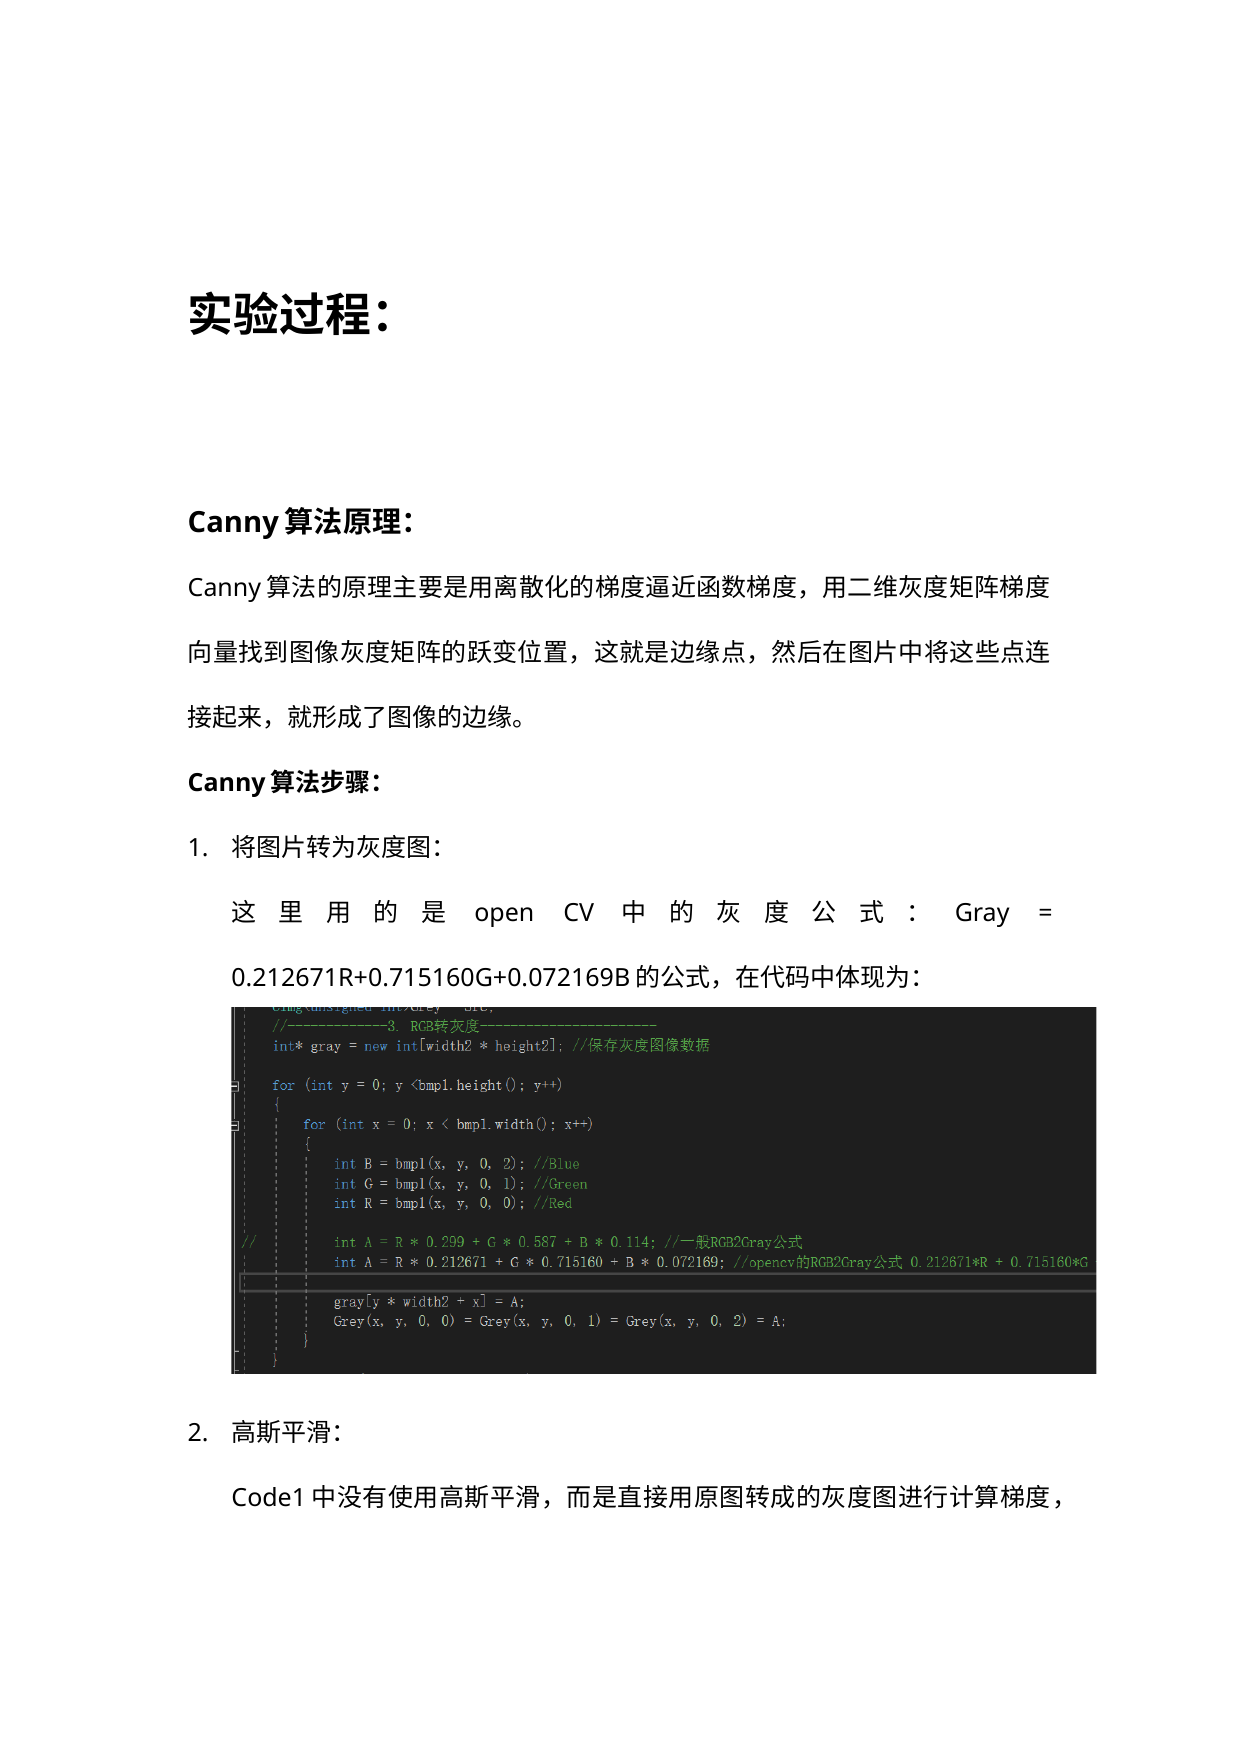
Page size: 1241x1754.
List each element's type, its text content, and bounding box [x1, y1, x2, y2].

text Canny算法步骤： [187, 748, 1053, 813]
picture [231, 1007, 1097, 1374]
text Canny算法原理： [187, 488, 1053, 553]
list 高斯平滑： [187, 1398, 1053, 1463]
subtitle 实验过程： [187, 262, 1053, 360]
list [231, 1463, 1053, 1528]
list 这里用的是open CV中的灰度公式：Gray = 0.212671R+0.715160G+0.072169B的公式，在代码中体现为： [231, 878, 1053, 1007]
text Canny算法的原理主要是用离散化的梯度逼近函数梯度，用二维灰度矩阵梯度向量找到图像灰度矩阵的跃变位置，这就是边缘点，然后在图片中将这些点连接起来，就形成了图像的边缘。 [187, 553, 1053, 748]
list 将图片转为灰度图： [187, 813, 1053, 878]
